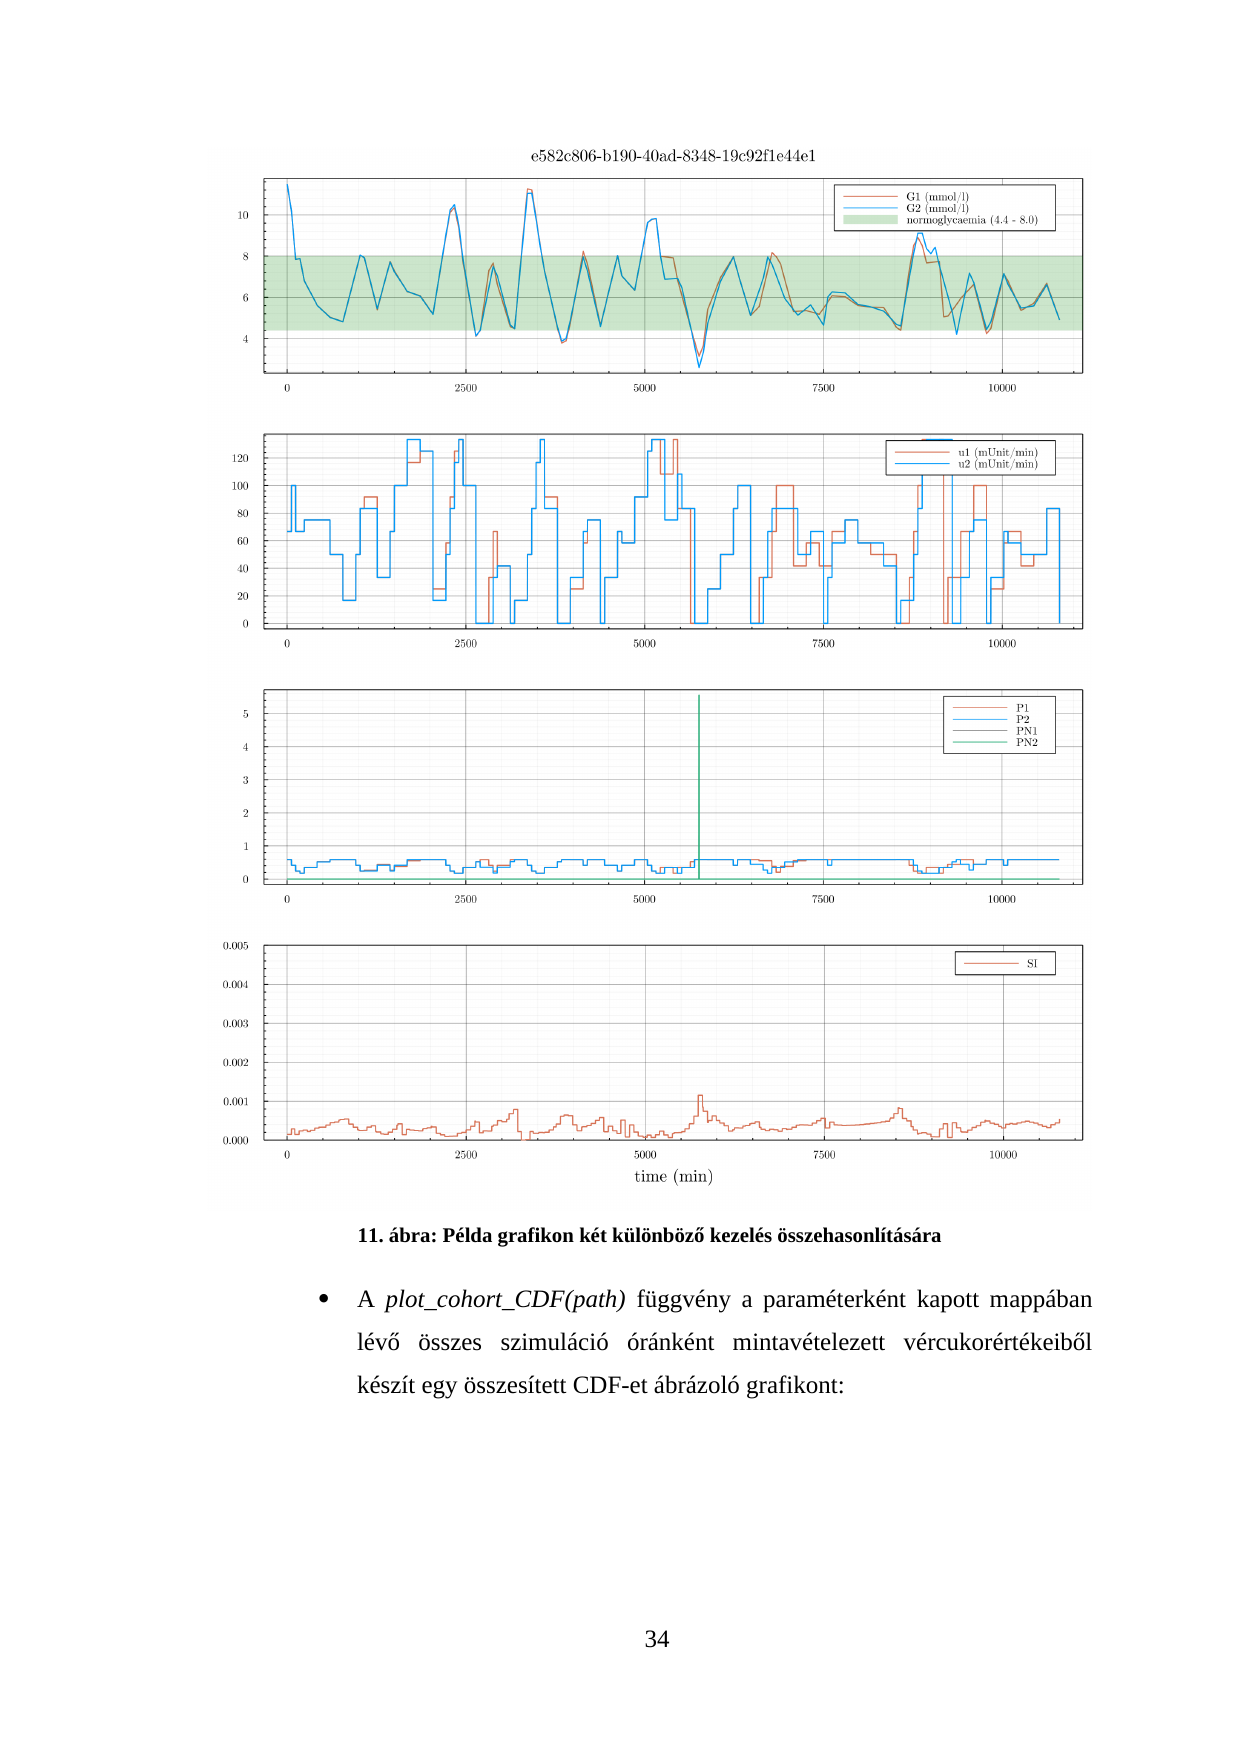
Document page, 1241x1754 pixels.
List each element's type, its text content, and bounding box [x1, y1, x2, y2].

picture [206, 147, 1093, 1211]
text 11. ábra: Példa grafikon két különböző kezelés összehasonlítására [207, 1223, 1092, 1247]
list A plot_cohort_CDF(path) függvény a paraméterként kapott mappában lévő összes szimuláció óránként mintavételezett vércukorértékeiből készít egy összesített CDF-et ábrázoló grafikont: [319, 1284, 1092, 1399]
